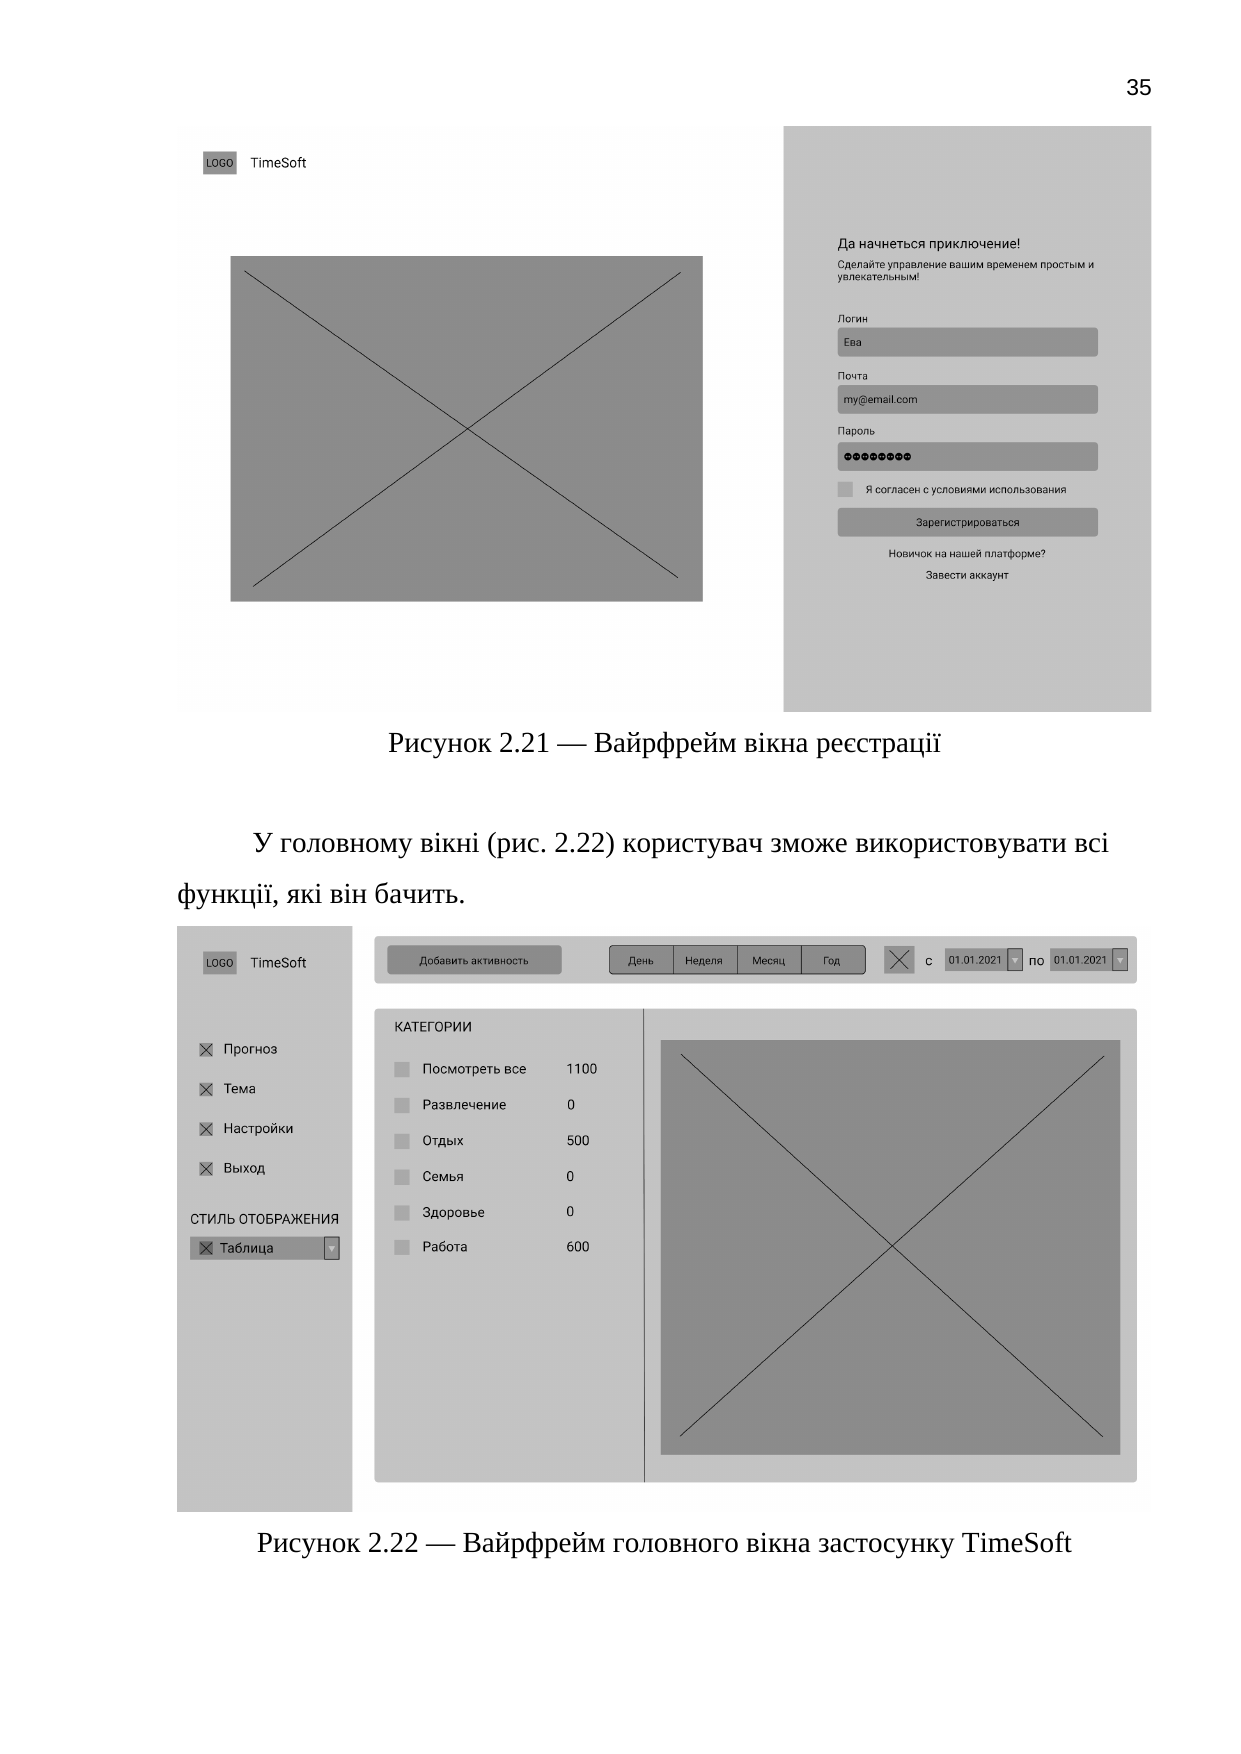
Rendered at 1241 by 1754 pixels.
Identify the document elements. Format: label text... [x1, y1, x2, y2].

text У головному вікні (рис. 2.22) користувач зможе використовувати всі функції, які він бачить. [177, 826, 1152, 909]
text Рисунок 2.22 — Вайрфрейм головного вікна застосунку TimeSoft [177, 1525, 1152, 1558]
picture [177, 926, 1152, 1512]
text Рисунок 2.21 — Вайрфрейм вікна реєстрації [177, 725, 1152, 758]
picture [177, 126, 1152, 712]
